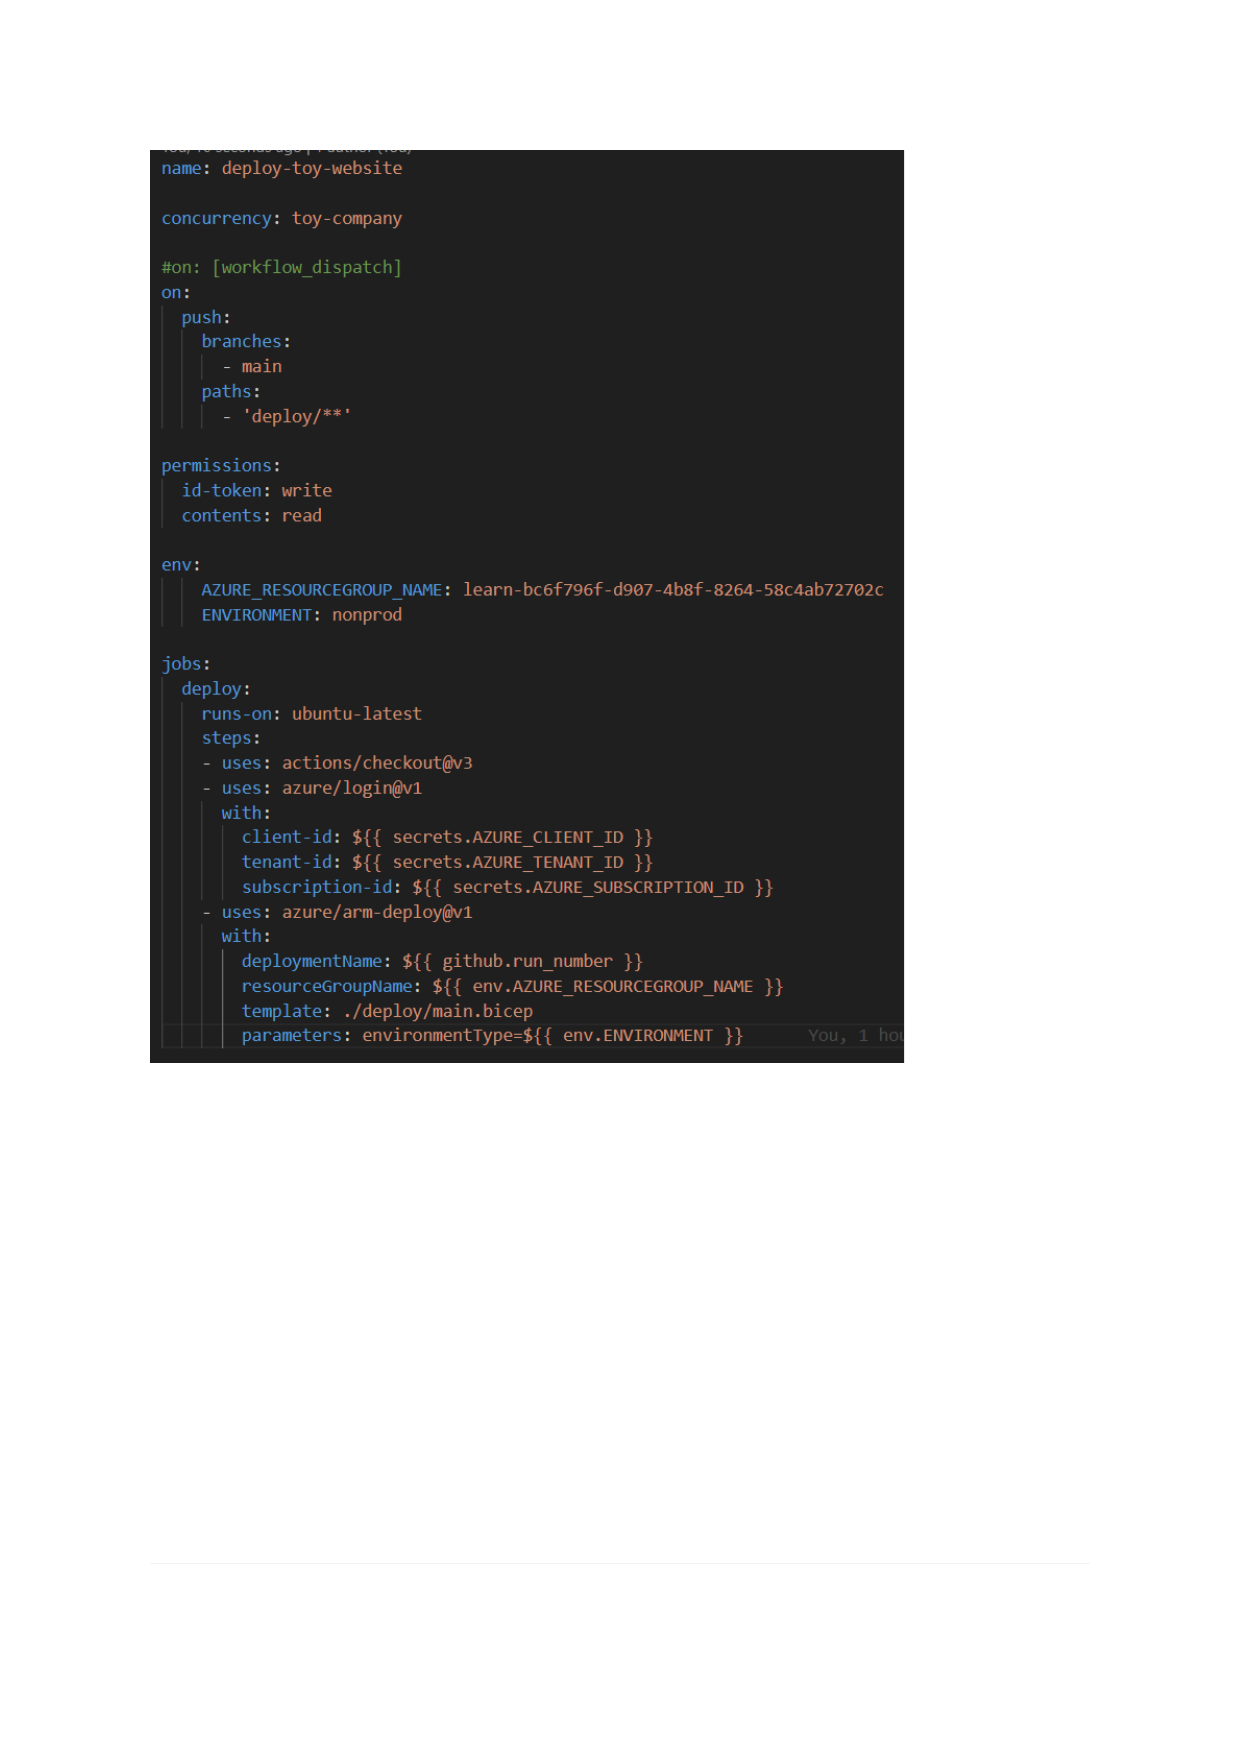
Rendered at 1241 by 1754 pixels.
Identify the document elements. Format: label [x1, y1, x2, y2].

picture [150, 150, 905, 1063]
